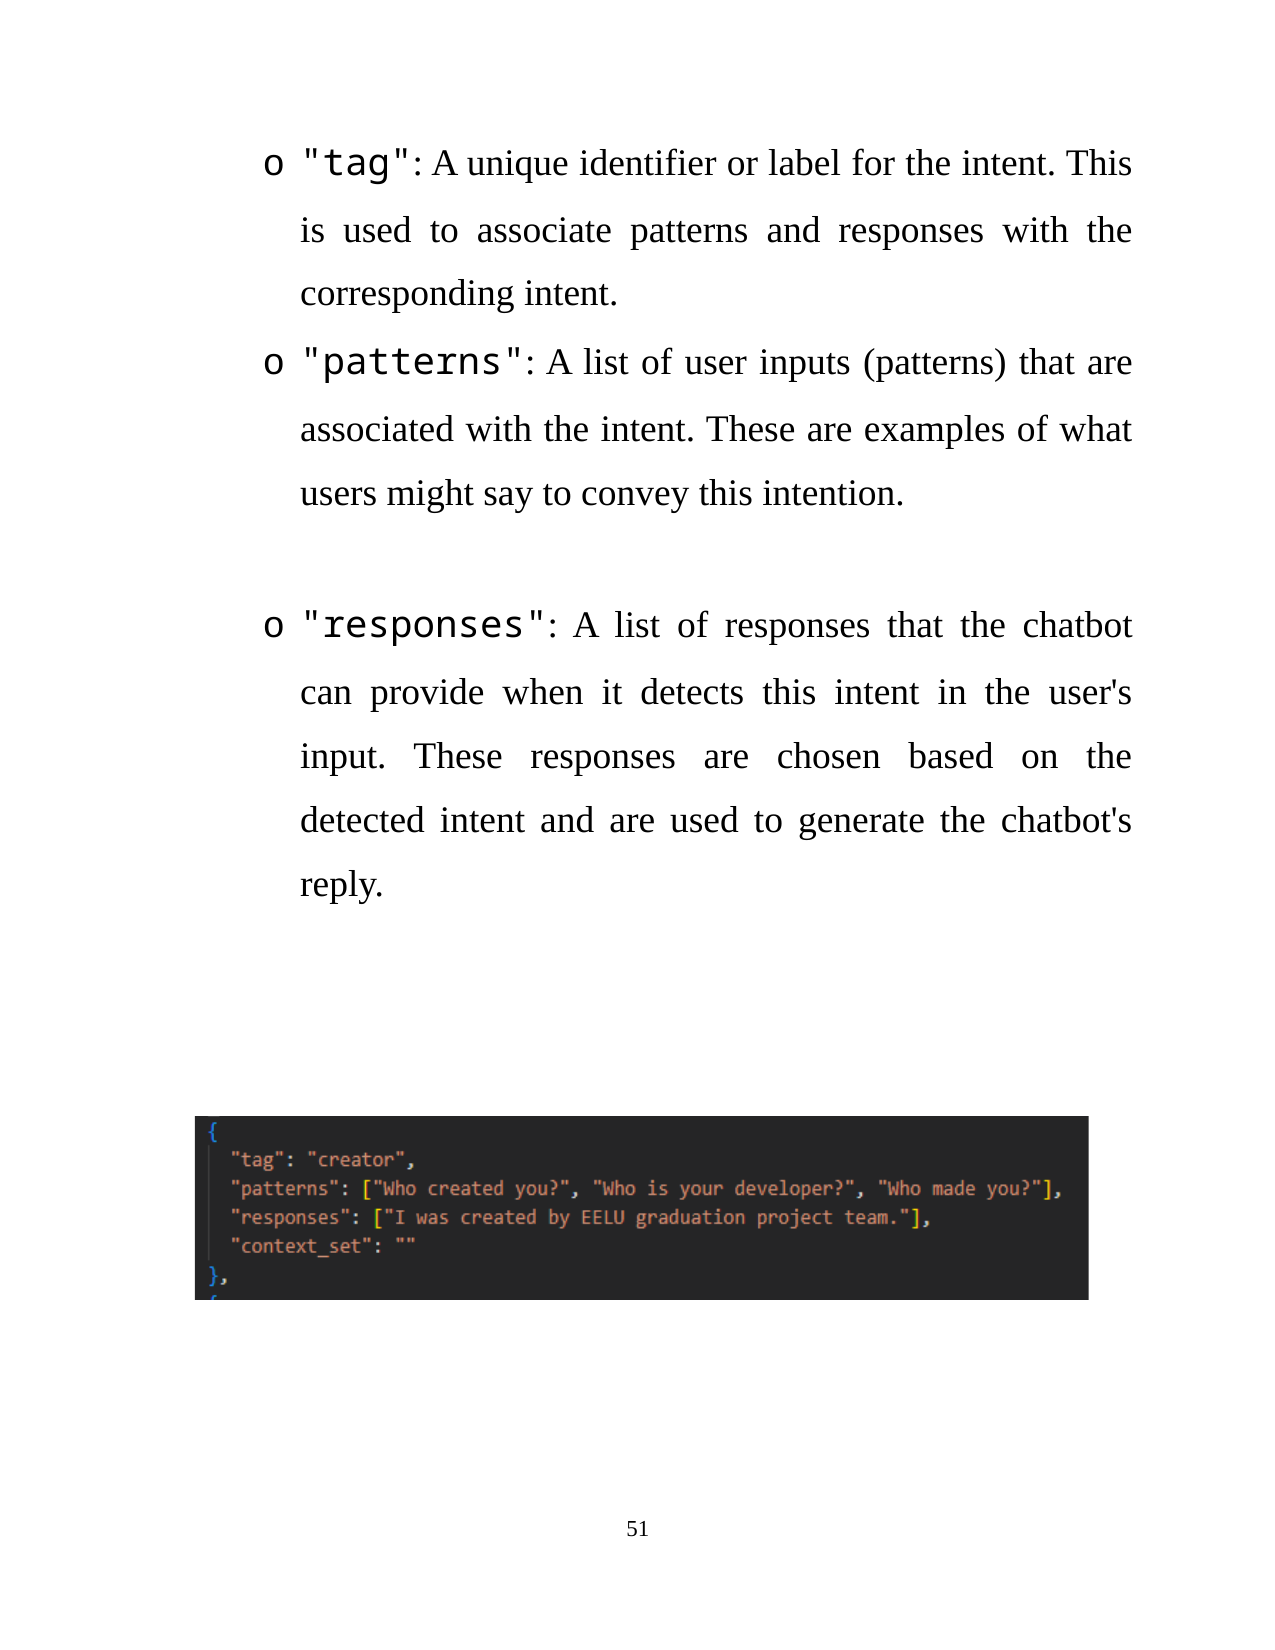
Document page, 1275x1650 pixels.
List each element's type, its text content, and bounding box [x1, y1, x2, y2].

picture [194, 1116, 1089, 1300]
list "responses": A list of responses that the chatbot can provide when it detects this intent in the user's input. These responses are chosen based on the detected intent and are used to generate the chatbot's reply. [262, 598, 1133, 904]
list "tag": A unique identifier or label for the intent. This is used to associate patterns and responses with the corresponding intent. [262, 135, 1133, 314]
list "patterns": A list of user inputs (patterns) that are associated with the intent. These are examples of what users might say to convey this intention. [262, 334, 1133, 513]
